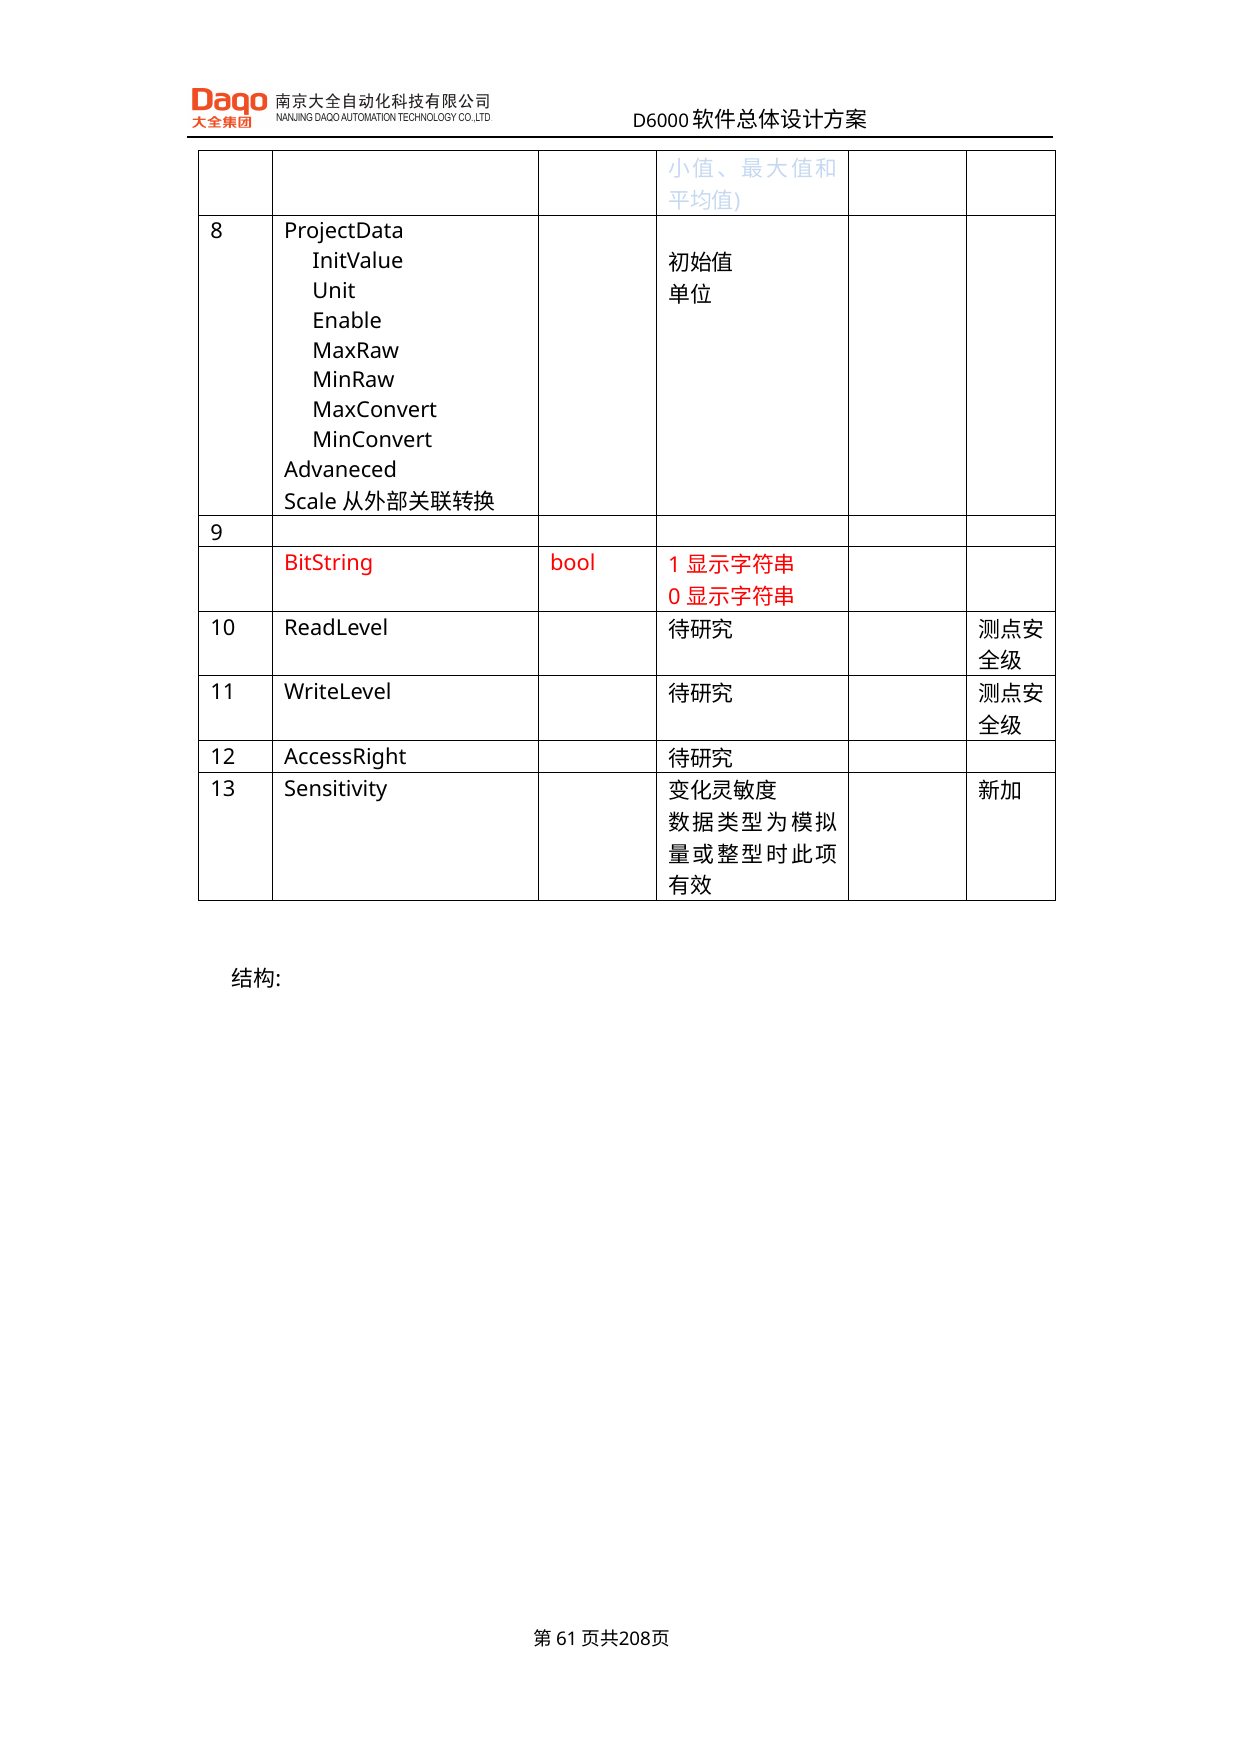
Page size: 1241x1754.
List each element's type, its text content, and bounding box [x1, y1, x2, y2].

picture [187, 88, 492, 128]
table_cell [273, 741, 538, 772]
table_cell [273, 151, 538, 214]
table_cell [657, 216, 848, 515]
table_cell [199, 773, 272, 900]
text 结构: [187, 961, 1053, 992]
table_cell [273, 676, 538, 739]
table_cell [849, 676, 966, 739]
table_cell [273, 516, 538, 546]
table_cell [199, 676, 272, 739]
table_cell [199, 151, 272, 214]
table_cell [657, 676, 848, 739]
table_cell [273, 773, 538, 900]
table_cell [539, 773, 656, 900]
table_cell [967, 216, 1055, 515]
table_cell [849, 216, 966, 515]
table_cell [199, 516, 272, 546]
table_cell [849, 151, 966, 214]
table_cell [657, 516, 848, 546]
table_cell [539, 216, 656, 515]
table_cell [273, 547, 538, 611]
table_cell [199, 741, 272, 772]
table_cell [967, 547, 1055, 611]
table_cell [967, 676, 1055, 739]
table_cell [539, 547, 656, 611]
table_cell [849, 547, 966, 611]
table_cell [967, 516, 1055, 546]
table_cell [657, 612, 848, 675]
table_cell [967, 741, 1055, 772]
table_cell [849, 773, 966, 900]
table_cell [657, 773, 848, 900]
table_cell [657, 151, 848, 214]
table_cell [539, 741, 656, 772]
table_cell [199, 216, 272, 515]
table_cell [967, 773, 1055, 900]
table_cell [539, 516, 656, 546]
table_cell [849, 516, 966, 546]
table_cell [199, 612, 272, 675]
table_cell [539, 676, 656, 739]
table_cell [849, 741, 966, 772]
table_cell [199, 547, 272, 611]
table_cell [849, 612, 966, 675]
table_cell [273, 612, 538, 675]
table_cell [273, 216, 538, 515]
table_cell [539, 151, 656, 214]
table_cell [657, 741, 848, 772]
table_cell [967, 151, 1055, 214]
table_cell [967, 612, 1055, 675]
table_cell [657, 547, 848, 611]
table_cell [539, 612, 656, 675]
